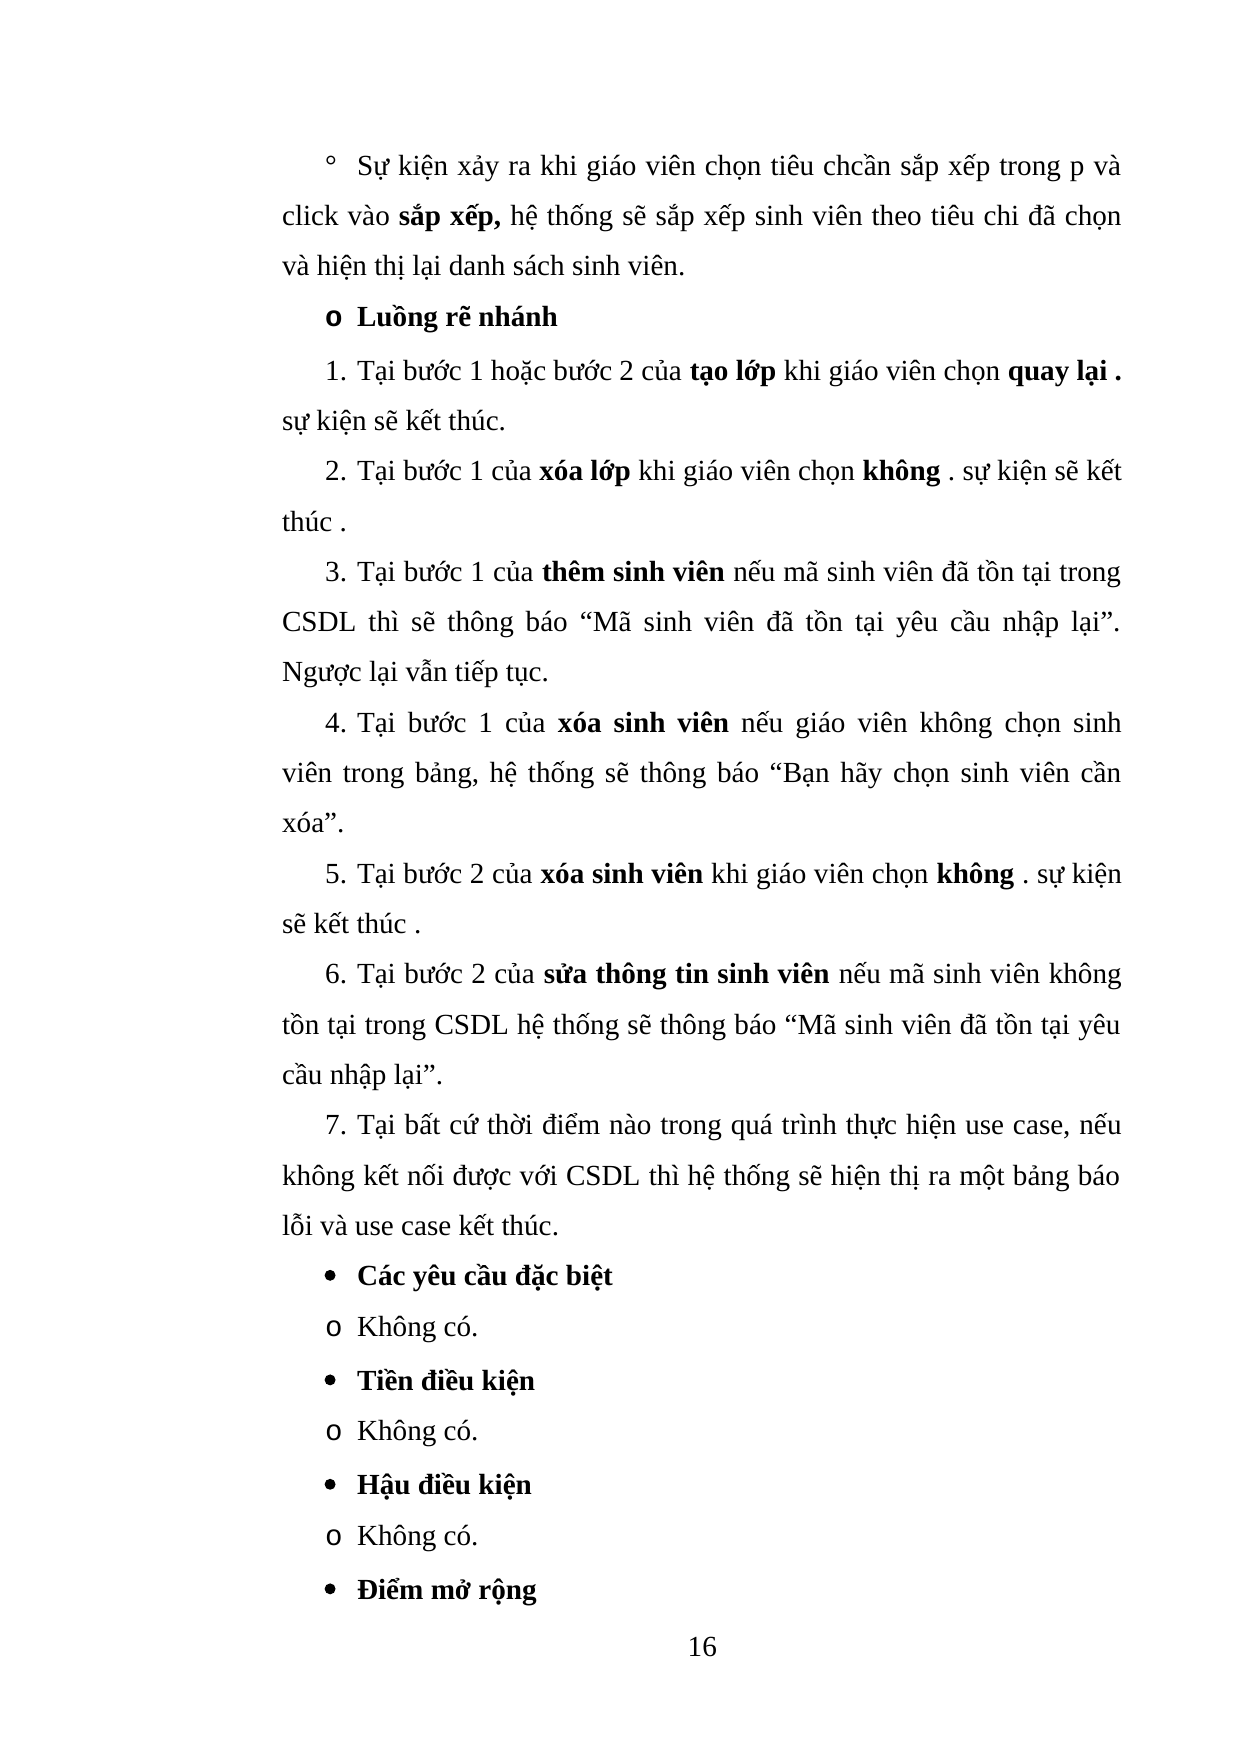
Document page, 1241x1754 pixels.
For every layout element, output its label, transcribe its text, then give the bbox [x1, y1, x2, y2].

list Luồng rẽ nhánh [282, 299, 1122, 335]
list Các yêu cầu đặc biệt [282, 1258, 1122, 1292]
list Không có. [282, 1518, 1122, 1554]
list Tại bước 1 của xóa lớp khi giáo viên chọn không . sự kiện sẽ kết thúc . [282, 453, 1122, 537]
list Tại bất cứ thời điểm nào trong quá trình thực hiện use case, nếu không kết nối được với CSDL thì hệ thống sẽ hiện thị ra một bảng báo lỗi và use case kết thúc. [282, 1107, 1122, 1242]
list Điểm mở rộng [282, 1572, 1122, 1605]
list Tại bước 1 của xóa sinh viên nếu giáo viên không chọn sinh viên trong bảng, hệ thống sẽ thông báo “Bạn hãy chọn sinh viên cần xóa”. [282, 705, 1122, 839]
list Tại bước 1 hoặc bước 2 của tạo lớp khi giáo viên chọn quay lại . sự kiện sẽ kết thúc. [282, 353, 1122, 437]
list Tại bước 2 của sửa thông tin sinh viên nếu mã sinh viên không tồn tại trong CSDL hệ thống sẽ thông báo “Mã sinh viên đã tồn tại yêu cầu nhập lại”. [282, 956, 1122, 1091]
list Không có. [282, 1413, 1122, 1449]
list Tại bước 2 của xóa sinh viên khi giáo viên chọn không . sự kiện sẽ kết thúc . [282, 856, 1122, 940]
list Tại bước 1 của thêm sinh viên nếu mã sinh viên đã tồn tại trong CSDL thì sẽ thông báo “Mã sinh viên đã tồn tại yêu cầu nhập lại”. Ngược lại vẫn tiếp tục. [282, 554, 1122, 688]
list Không có. [282, 1309, 1122, 1345]
list Sự kiện xảy ra khi giáo viên chọn tiêu chcần sắp xếp trong p và click vào sắp xếp, hệ thống sẽ sắp xếp sinh viên theo tiêu chi đã chọn và hiện thị lại danh sách sinh viên. [282, 148, 1122, 282]
list Hậu điều kiện [282, 1467, 1122, 1501]
list Tiền điều kiện [282, 1363, 1122, 1396]
